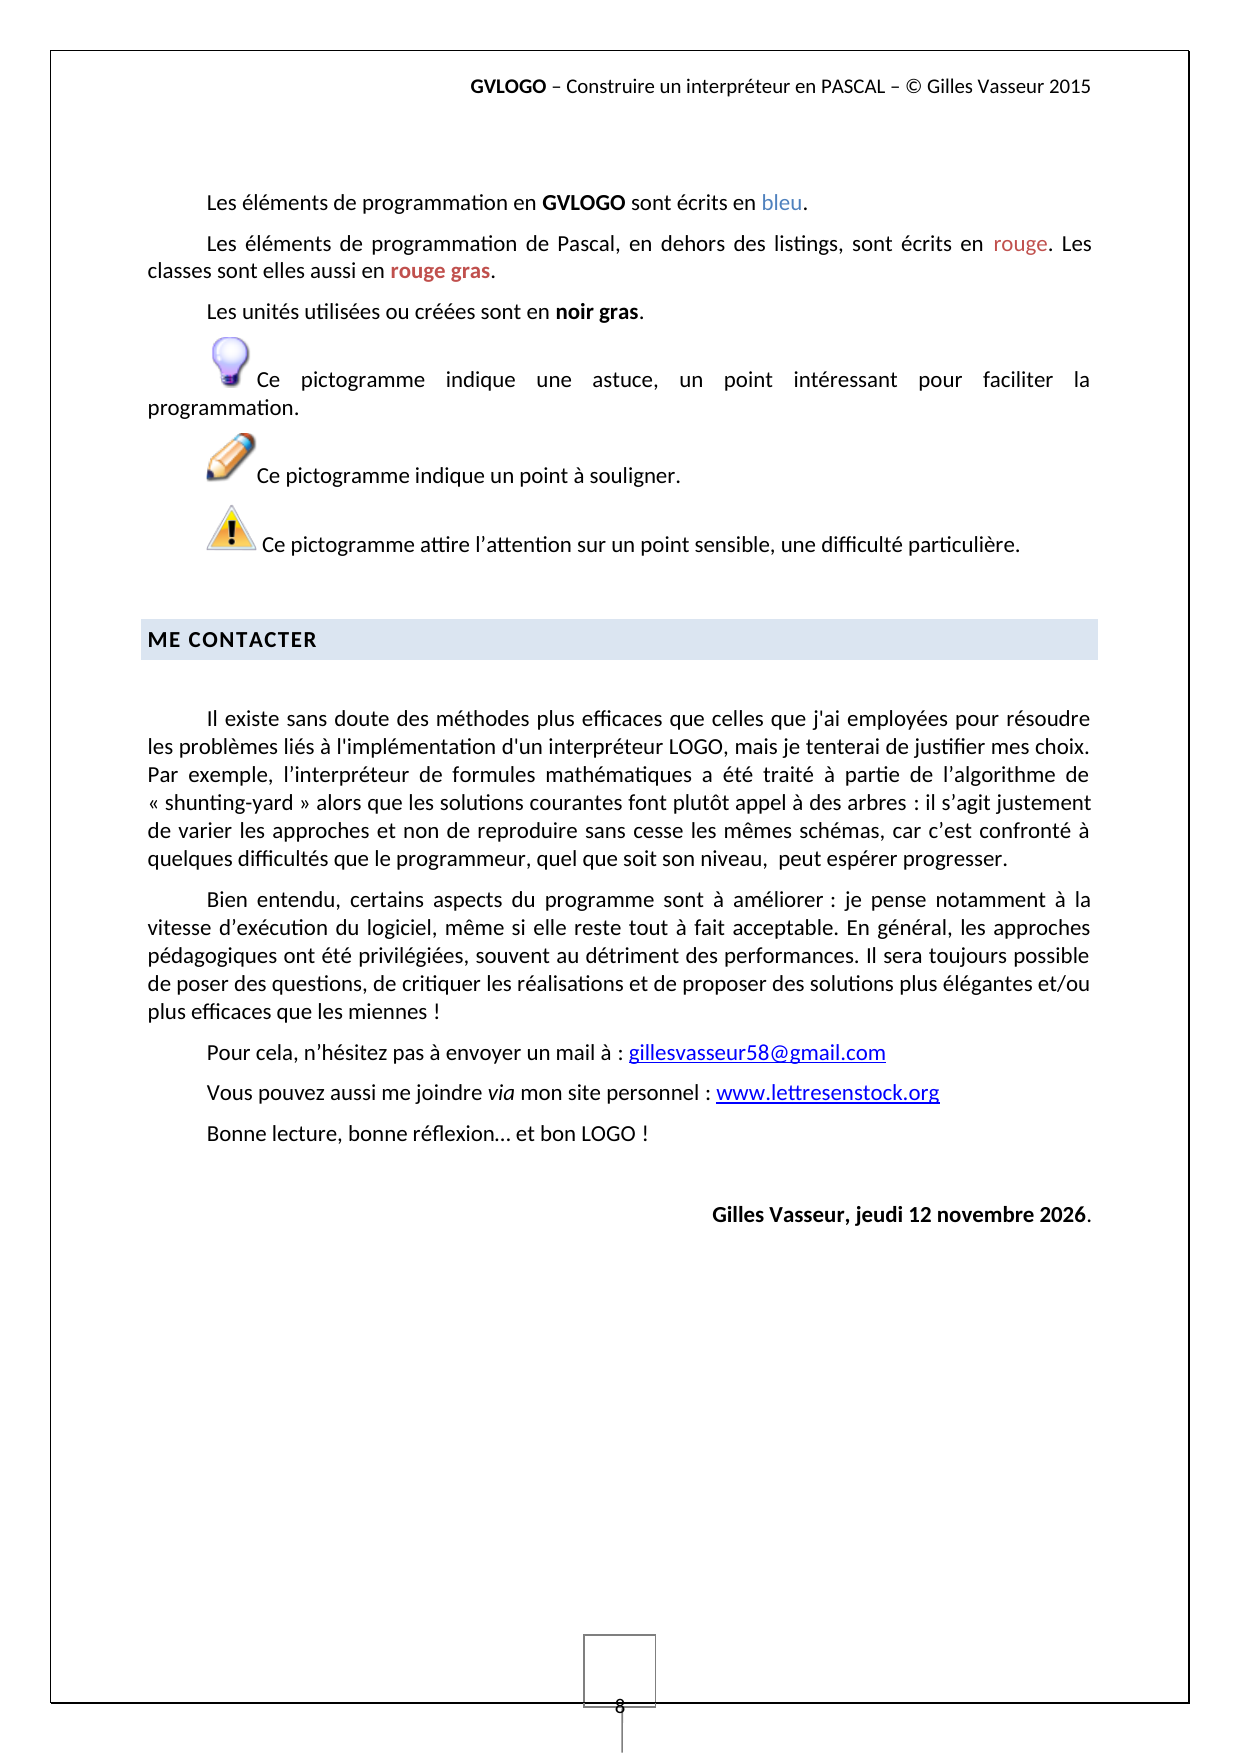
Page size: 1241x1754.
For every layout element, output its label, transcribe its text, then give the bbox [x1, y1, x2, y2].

text Les unités utilisées ou créées sont en noir gras. [147, 297, 1092, 325]
text Les éléments de programmation en GVLOGO sont écrits en bleu. [147, 188, 1092, 216]
text Vous pouvez aussi me joindre via mon site personnel : www.lettresenstock.org [147, 1078, 1092, 1106]
subtitle Me contacter [148, 626, 1092, 653]
picture [206, 502, 257, 553]
text Gilles Vasseur, mardi 20 janvier 2015. [147, 1200, 1092, 1228]
text Il existe sans doute des méthodes plus efficaces que celles que j'ai employées pour résoudre les problèmes liés à l'implémentation d'un interpréteur LOGO, mais je tenterai de justifier mes choix. Par exemple, l’interpréteur de formules mathématiques a été traité à partie de l’algorithme de « shunting-yard » alors que les solutions courantes font plutôt appel à des arbres : il s’agit justement de varier les approches et non de reproduire sans cesse les mêmes schémas, car c’est confronté à quelques difficultés que le programmeur, quel que soit son niveau, peut espérer progresser. [147, 704, 1092, 873]
text Pour cela, n’hésitez pas à envoyer un mail à : gillesvasseur58@gmail.com [147, 1038, 1092, 1066]
text Les éléments de programmation de Pascal, en dehors des listings, sont écrits en rouge. Les classes sont elles aussi en rouge gras. [147, 229, 1092, 285]
text Ce pictogramme indique une astuce, un point intéressant pour faciliter la programmation. [147, 338, 1092, 421]
picture [206, 337, 257, 388]
text Ce pictogramme attire l’attention sur un point sensible, une difficulté particulière. [147, 502, 1092, 558]
text Bonne lecture, bonne réflexion… et bon LOGO ! [147, 1119, 1092, 1147]
text Bien entendu, certains aspects du programme sont à améliorer : je pense notamment à la vitesse d’exécution du logiciel, même si elle reste tout à fait acceptable. En général, les approches pédagogiques ont été privilégiées, souvent au détriment des performances. Il sera toujours possible de poser des questions, de critiquer les réalisations et de proposer des solutions plus élégantes et/ou plus efficaces que les miennes ! [147, 885, 1092, 1025]
text Ce pictogramme indique un point à souligner. [147, 434, 1092, 490]
picture [206, 433, 257, 484]
